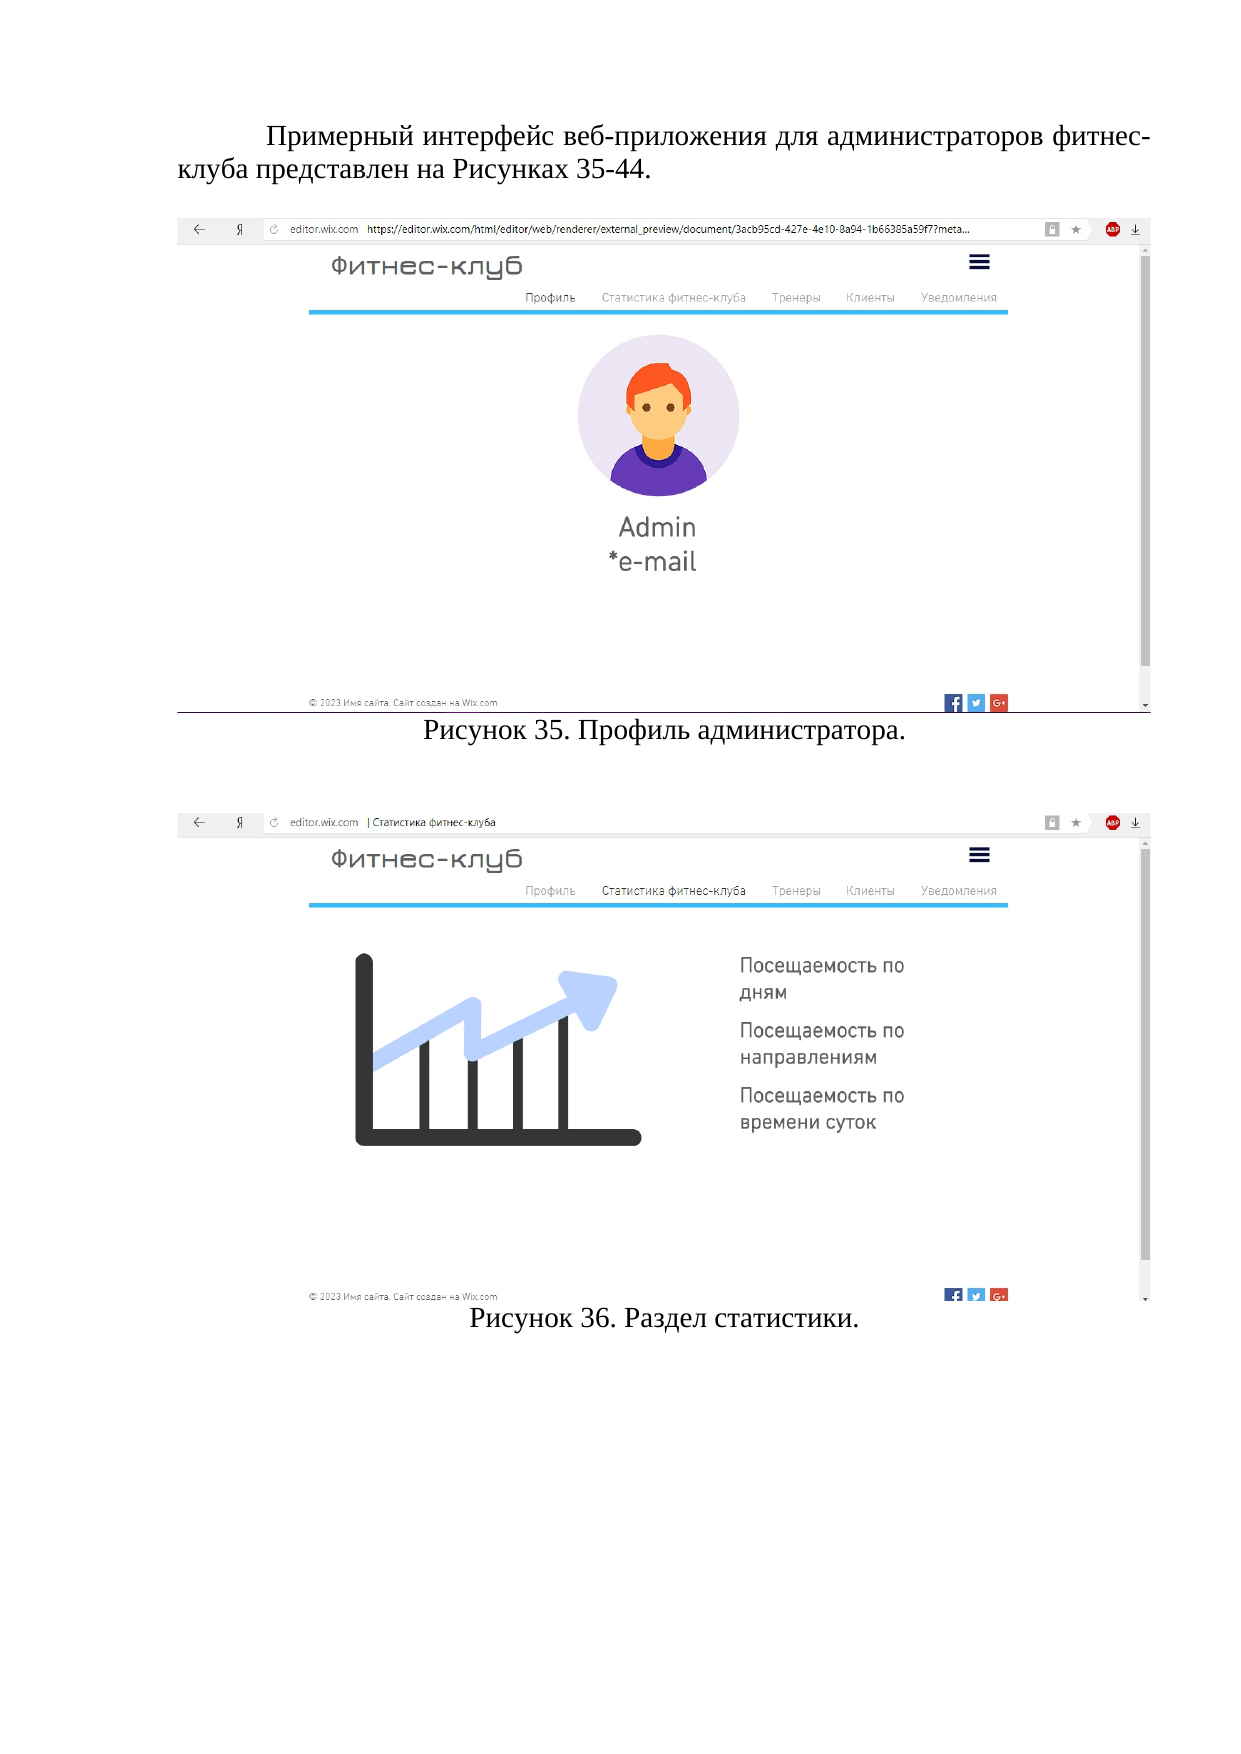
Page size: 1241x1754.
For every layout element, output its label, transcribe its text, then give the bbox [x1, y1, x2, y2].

text Рисунок 36. Раздел статистики. [177, 1301, 1152, 1334]
picture [177, 813, 1151, 1301]
picture [177, 218, 1151, 713]
text Рисунок 35. Профиль администратора. [177, 712, 1152, 746]
text Примерный интерфейс веб-приложения для администраторов фитнес-клуба представлен на Рисунках 35-44. [177, 118, 1152, 185]
